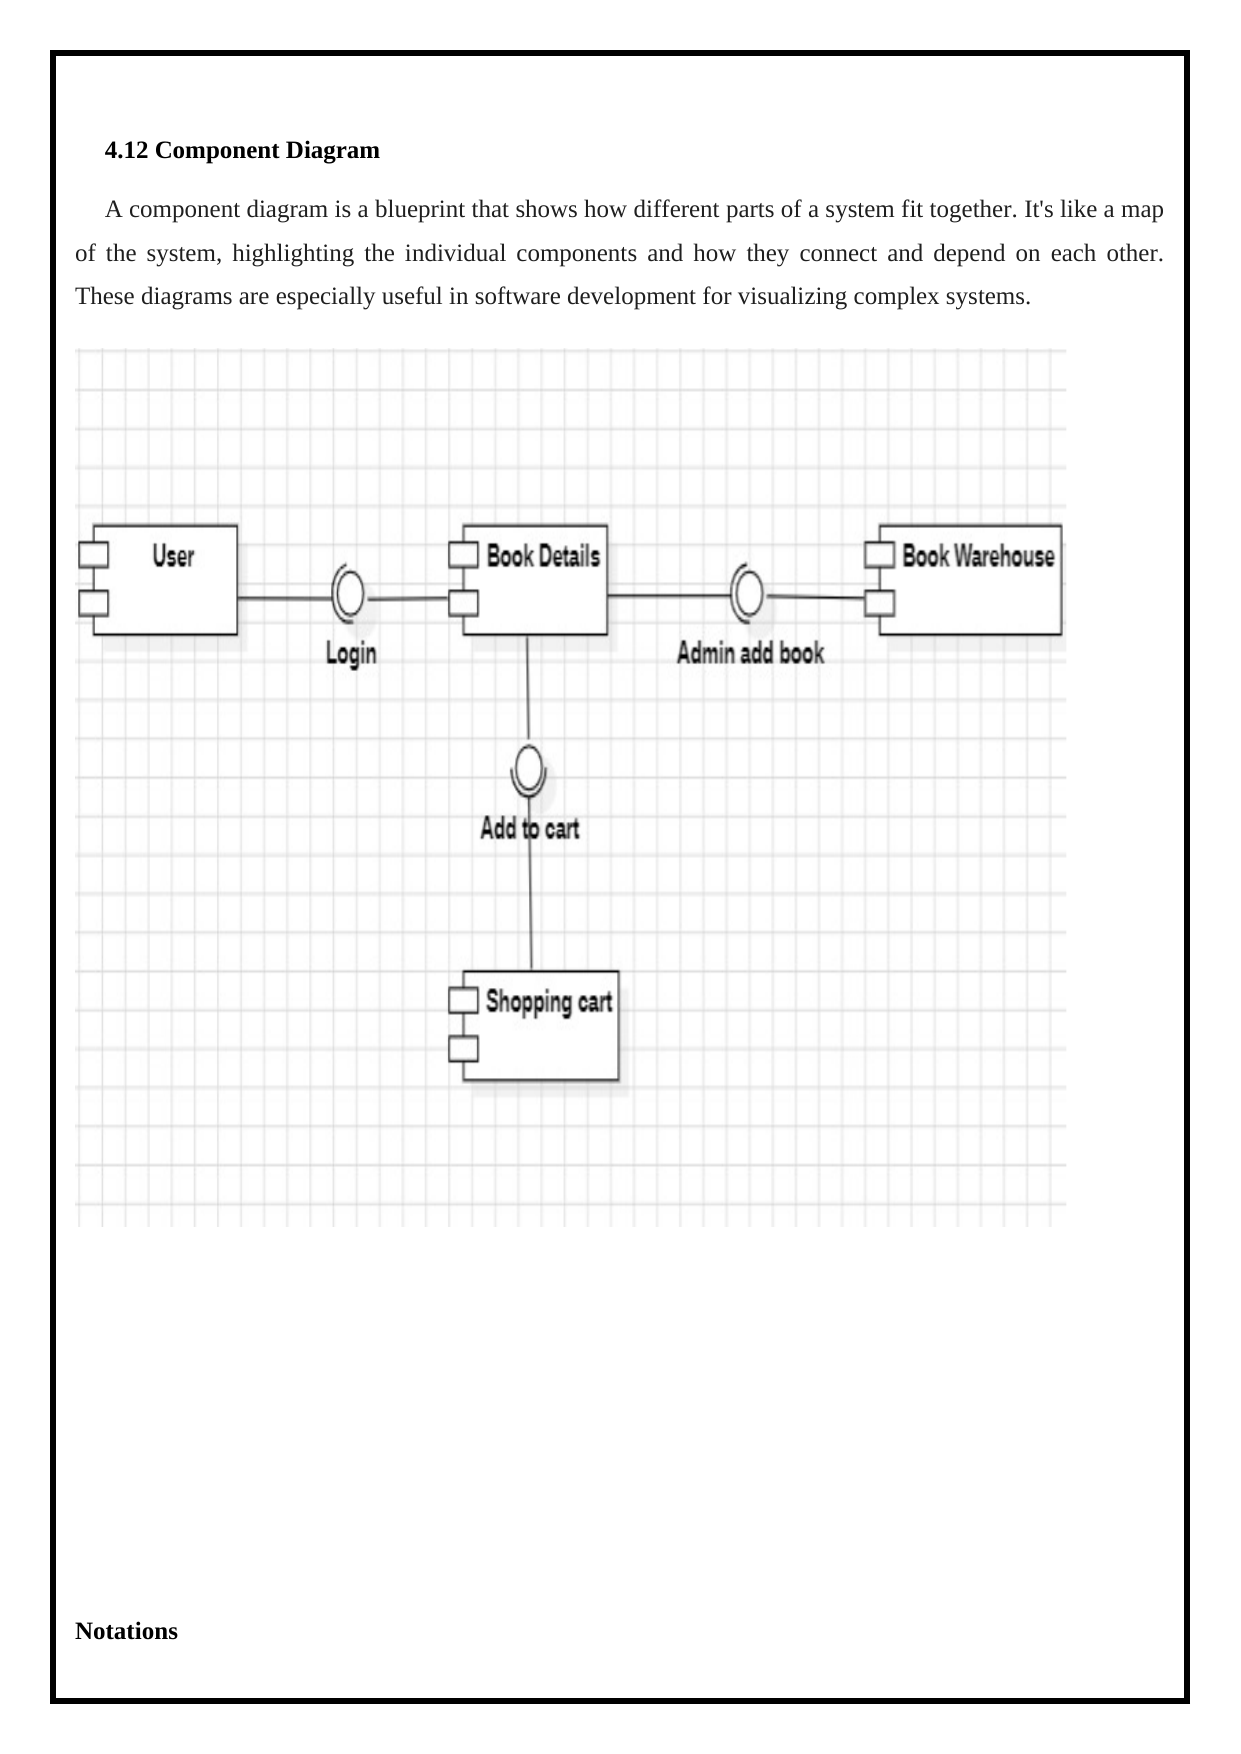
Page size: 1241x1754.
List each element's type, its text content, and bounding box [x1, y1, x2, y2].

text Notations [75, 1616, 1165, 1645]
picture [75, 348, 1067, 1227]
list Component Diagram [104, 135, 1165, 163]
text A component diagram is a blueprint that shows how different parts of a system fit together. It's like a map of the system, highlighting the individual components and how they connect and depend on each other. These diagrams are especially useful in software development for visualizing complex systems. [75, 194, 1165, 309]
